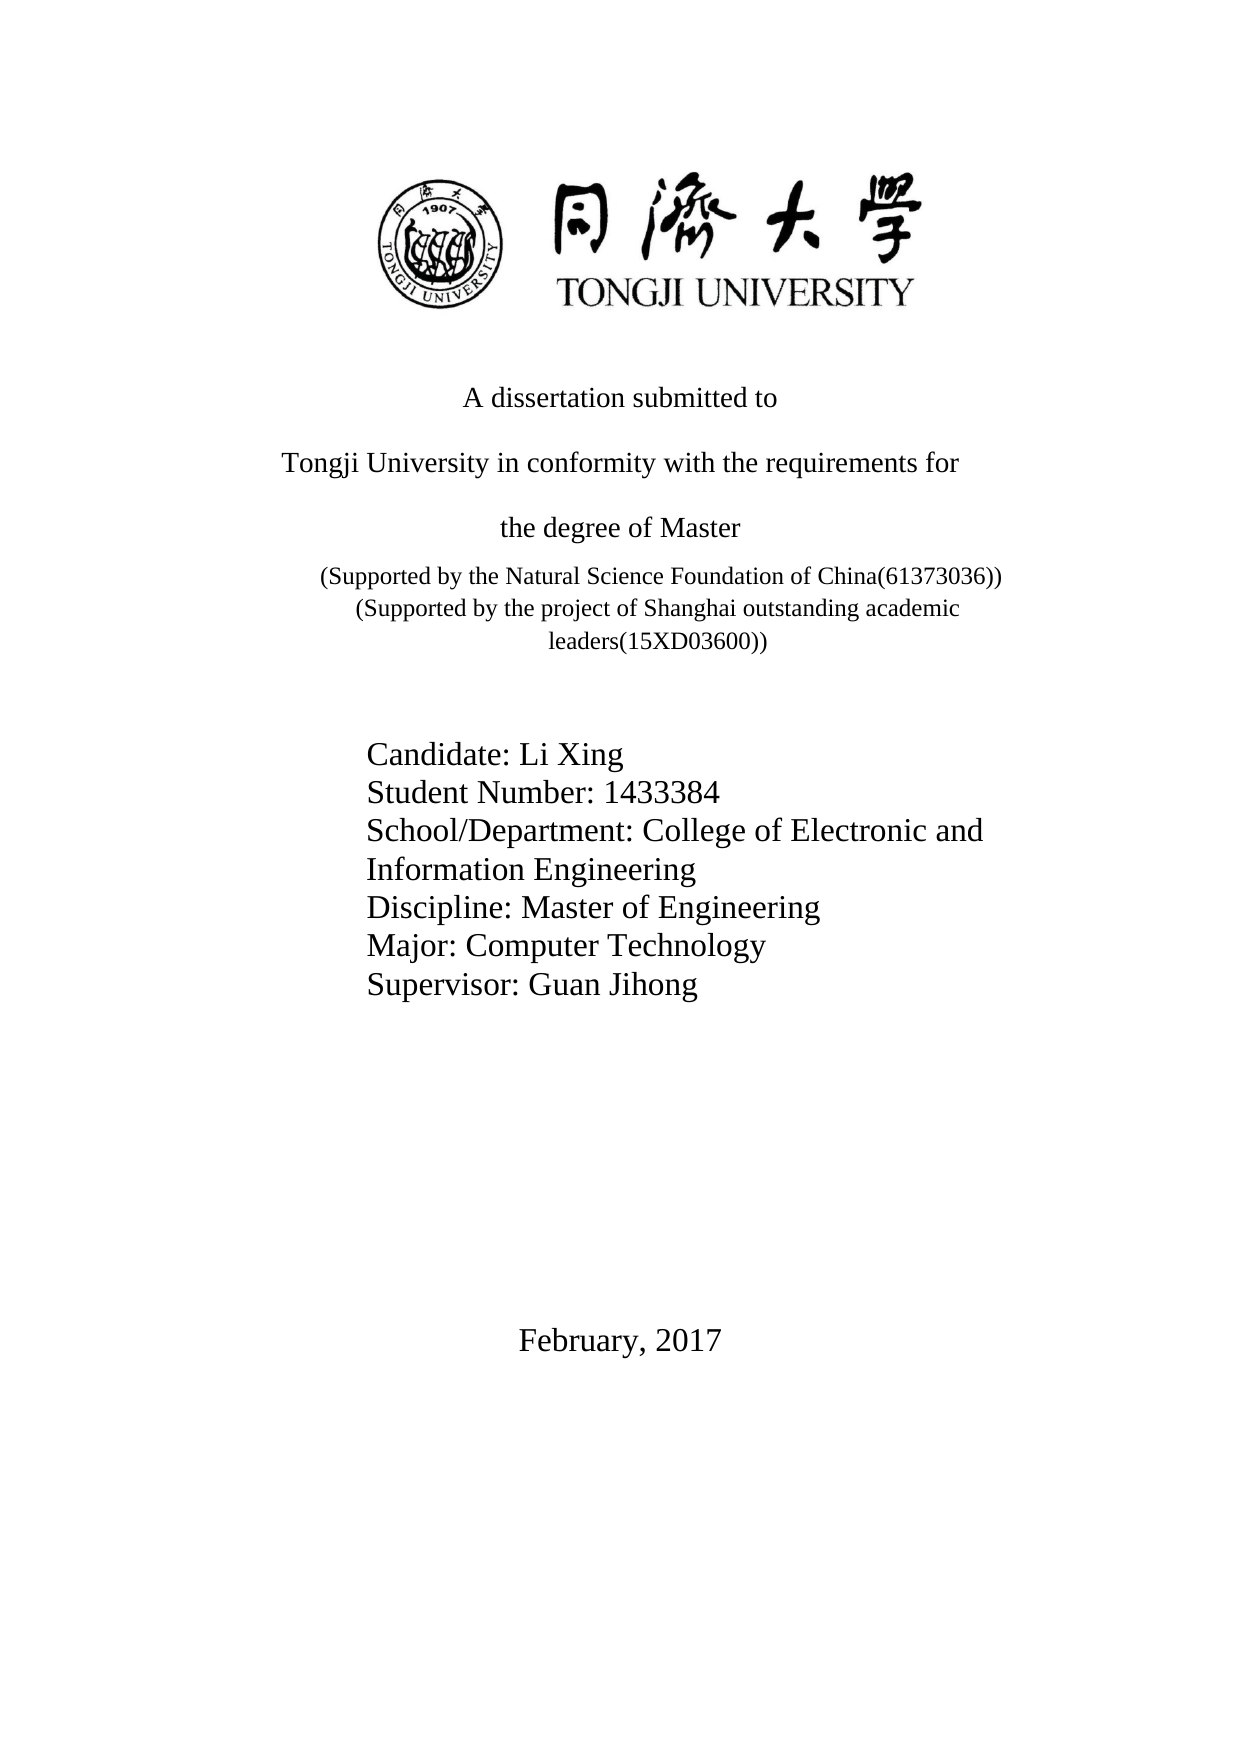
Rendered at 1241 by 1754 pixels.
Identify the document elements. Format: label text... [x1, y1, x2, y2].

text (Supported by the project of Shanghai outstanding academic [187, 592, 1053, 624]
text February, 2017 [187, 1307, 1053, 1372]
text A dissertation submitted to [187, 364, 1053, 429]
text leaders(15XD03600)) [187, 624, 1053, 657]
text the degree of Master [187, 494, 1053, 559]
text Tongji University in conformity with the requirements for [187, 429, 1053, 494]
picture [355, 162, 947, 316]
text (Supported by the Natural Science Foundation of China(61373036)) [187, 559, 1053, 592]
